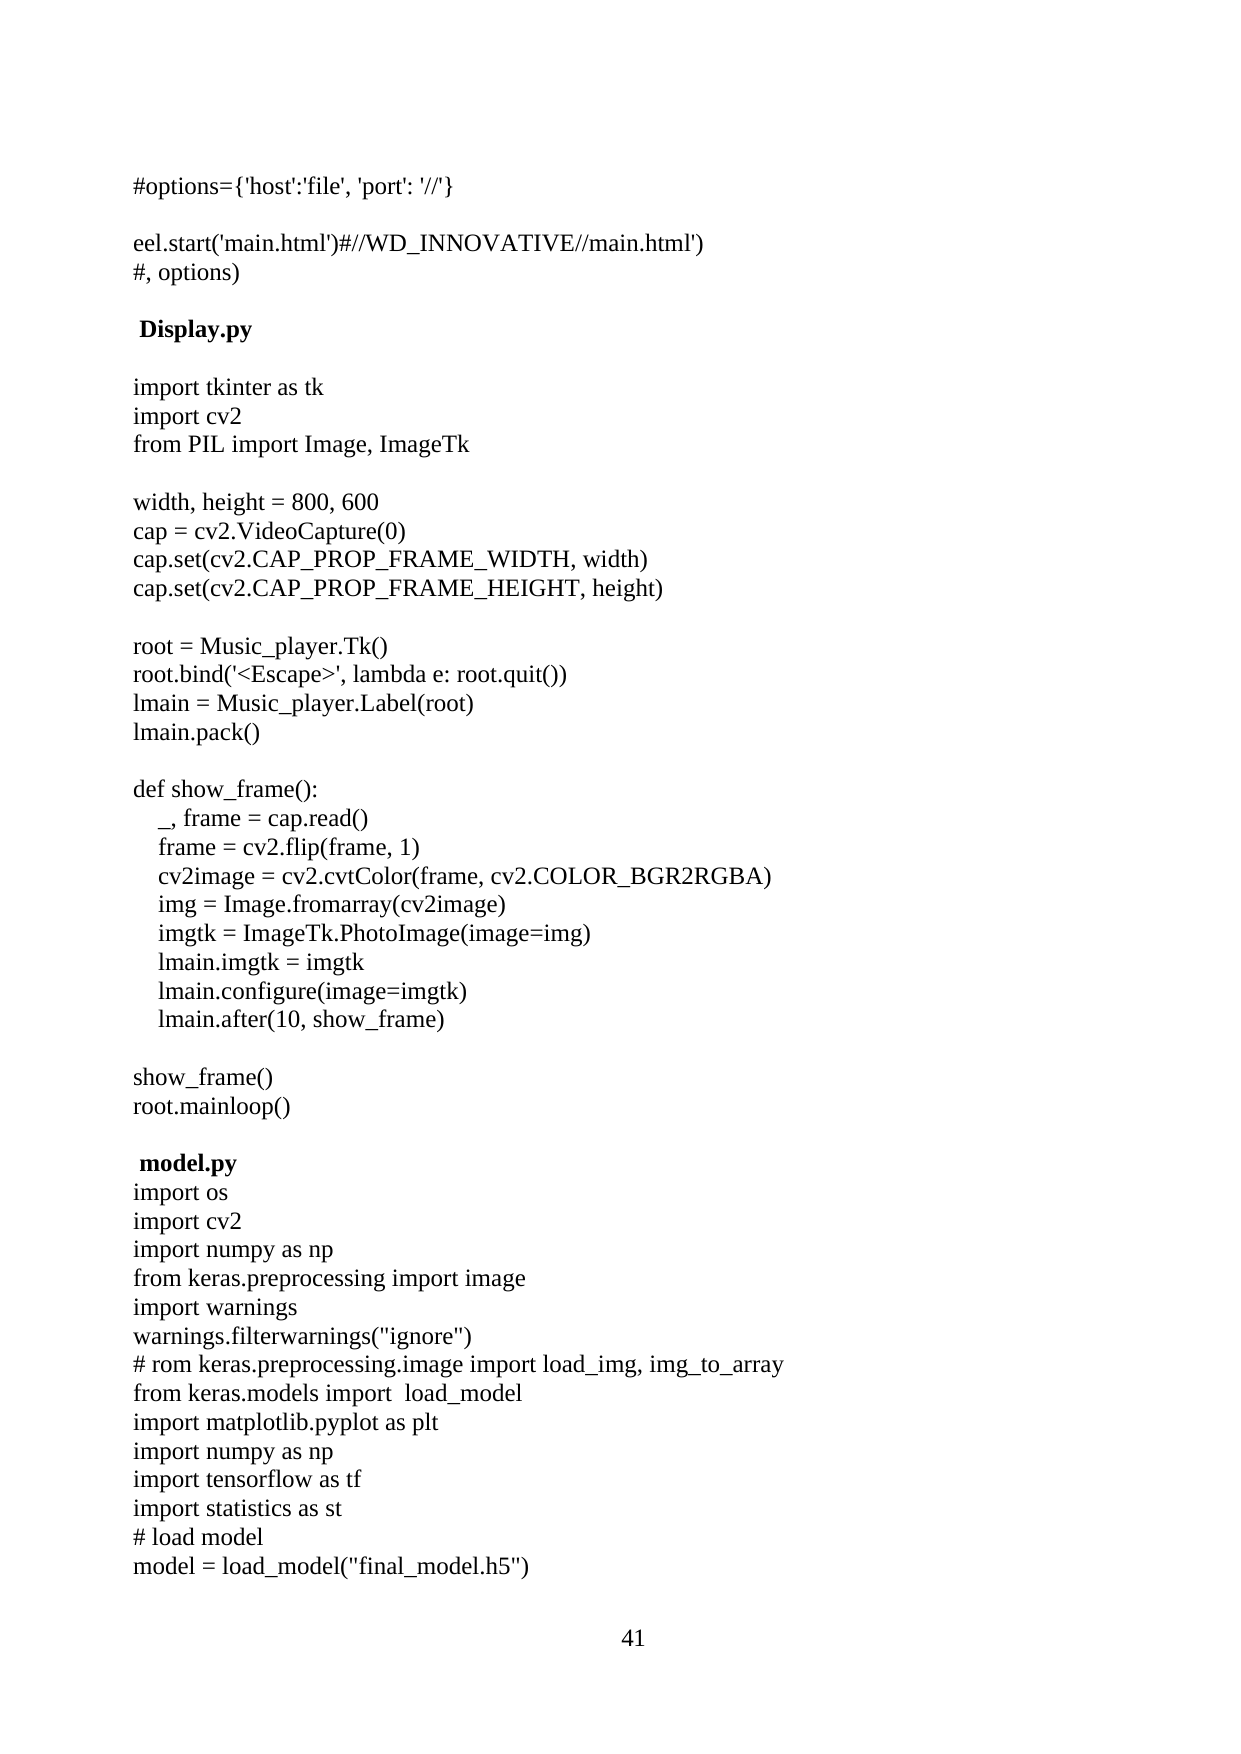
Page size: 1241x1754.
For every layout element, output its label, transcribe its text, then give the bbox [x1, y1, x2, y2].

text from PIL import Image, ImageTk [133, 429, 1137, 458]
text import os [133, 1177, 1137, 1206]
text model.py [133, 1148, 1137, 1177]
text # rom keras.preprocessing.image import load_img, img_to_array [133, 1349, 1137, 1378]
text import tkinter as tk [133, 372, 1137, 401]
text lmain.pack() [133, 717, 1137, 746]
text root = Music_player.Tk() [133, 631, 1137, 659]
text import matplotlib.pyplot as plt [133, 1407, 1137, 1436]
text import numpy as np [133, 1436, 1137, 1464]
text def show_frame(): [133, 774, 1137, 803]
text from keras.preprocessing import image [133, 1263, 1137, 1292]
text lmain = Music_player.Label(root) [133, 688, 1137, 717]
text lmain.after(10, show_frame) [133, 1004, 1137, 1033]
text imgtk = ImageTk.PhotoImage(image=img) [133, 918, 1137, 947]
text cap.set(cv2.CAP_PROP_FRAME_WIDTH, width) [133, 544, 1137, 573]
text show_frame() [133, 1062, 1137, 1091]
text model = load_model("final_model.h5") [133, 1551, 1137, 1579]
text # load model [133, 1522, 1137, 1551]
text frame = cv2.flip(frame, 1) [133, 832, 1137, 861]
text width, height = 800, 600 [133, 487, 1137, 516]
text from keras.models import load_model [133, 1378, 1137, 1407]
text import cv2 [133, 1206, 1137, 1234]
text import numpy as np [133, 1234, 1137, 1263]
text eel.start('main.html')#//WD_INNOVATIVE//main.html') [133, 228, 1137, 257]
text lmain.configure(image=imgtk) [133, 976, 1137, 1004]
text import cv2 [133, 401, 1137, 429]
text #, options) [133, 257, 1137, 286]
text import tensorflow as tf [133, 1464, 1137, 1493]
text #options={'host':'file', 'port': '//'} [133, 171, 1137, 199]
text import statistics as st [133, 1493, 1137, 1522]
text img = Image.fromarray(cv2image) [133, 889, 1137, 918]
text _, frame = cap.read() [133, 803, 1137, 832]
text lmain.imgtk = imgtk [133, 947, 1137, 976]
text Display.py [133, 314, 1137, 343]
text root.mainloop() [133, 1091, 1137, 1119]
text cap.set(cv2.CAP_PROP_FRAME_HEIGHT, height) [133, 573, 1137, 602]
text import warnings [133, 1292, 1137, 1321]
text cv2image = cv2.cvtColor(frame, cv2.COLOR_BGR2RGBA) [133, 861, 1137, 889]
text warnings.filterwarnings("ignore") [133, 1321, 1137, 1349]
text cap = cv2.VideoCapture(0) [133, 516, 1137, 544]
text root.bind('<Escape>', lambda e: root.quit()) [133, 659, 1137, 688]
